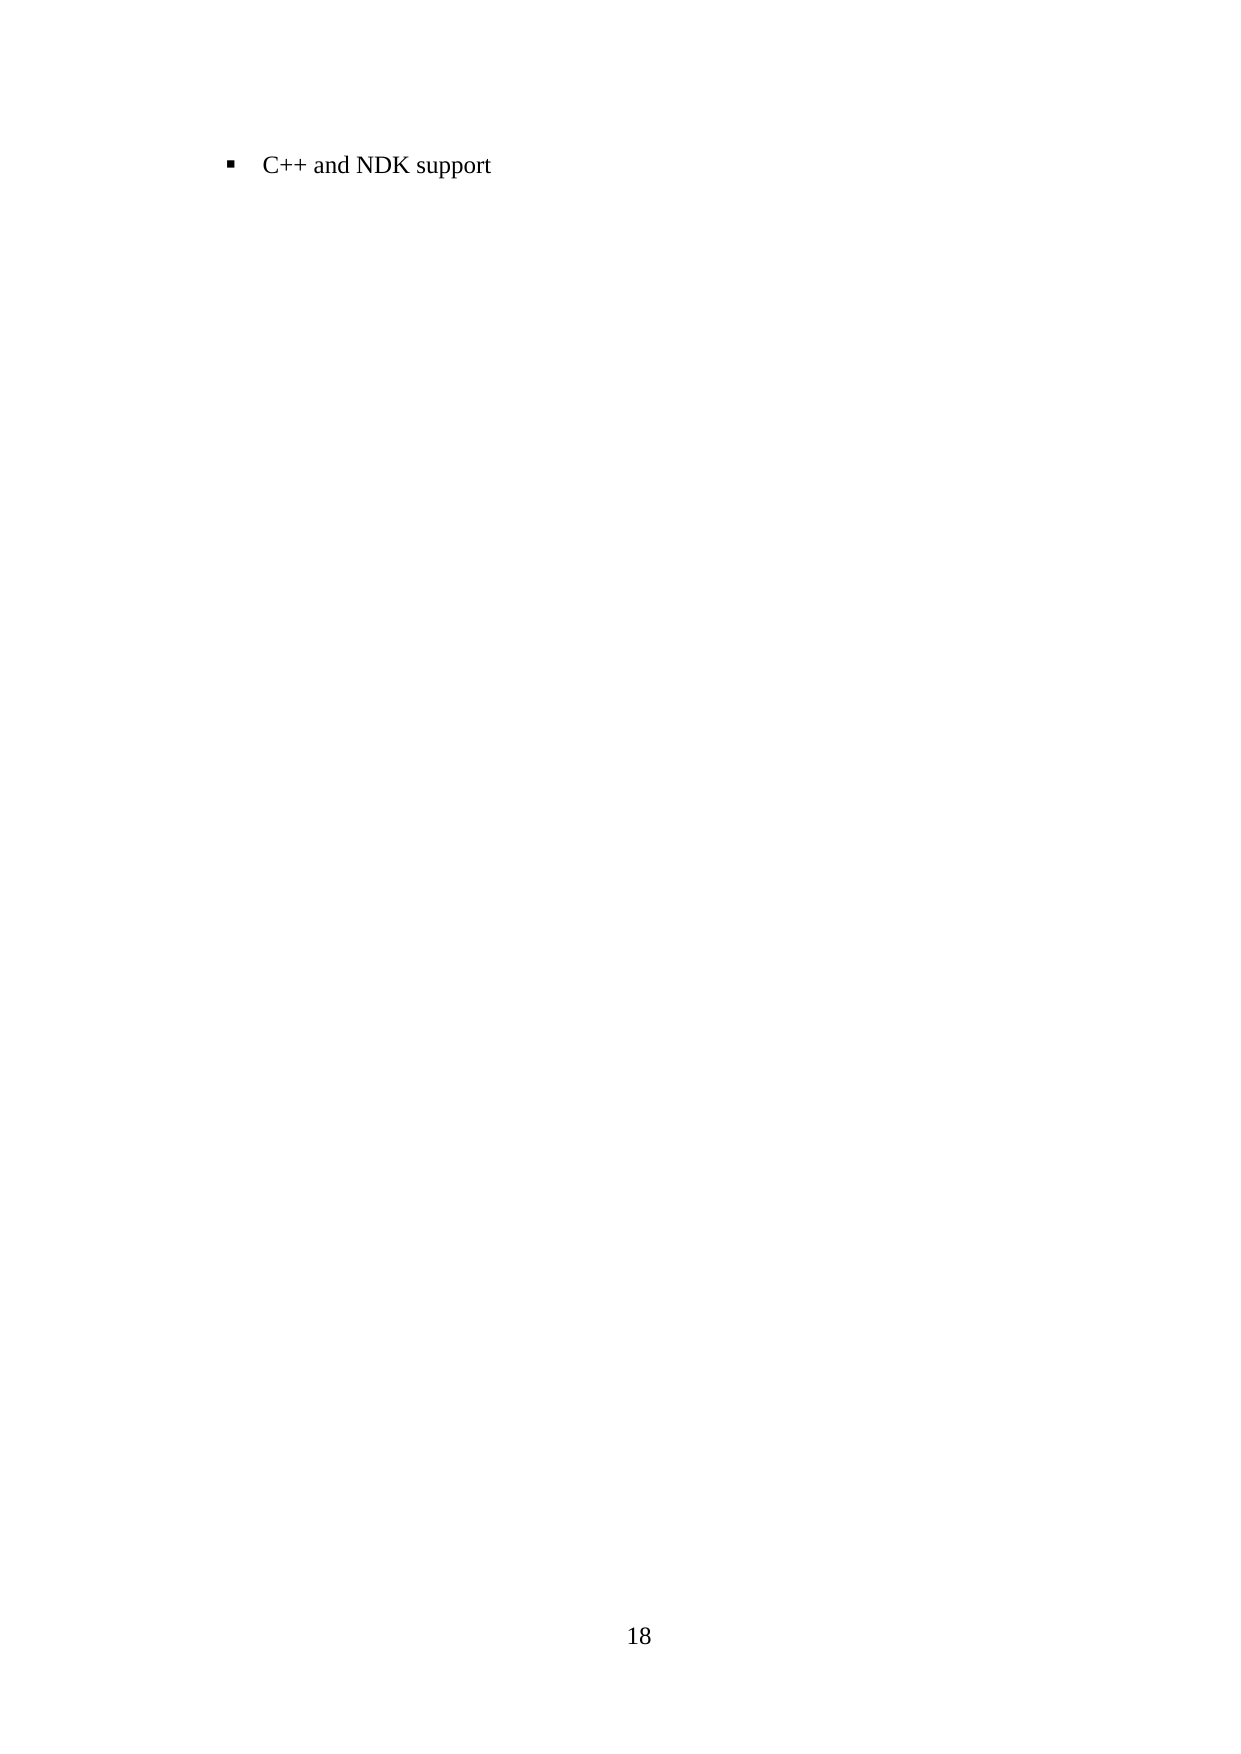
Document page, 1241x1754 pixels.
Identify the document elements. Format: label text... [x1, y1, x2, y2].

list C++ and NDK support [225, 150, 1090, 179]
